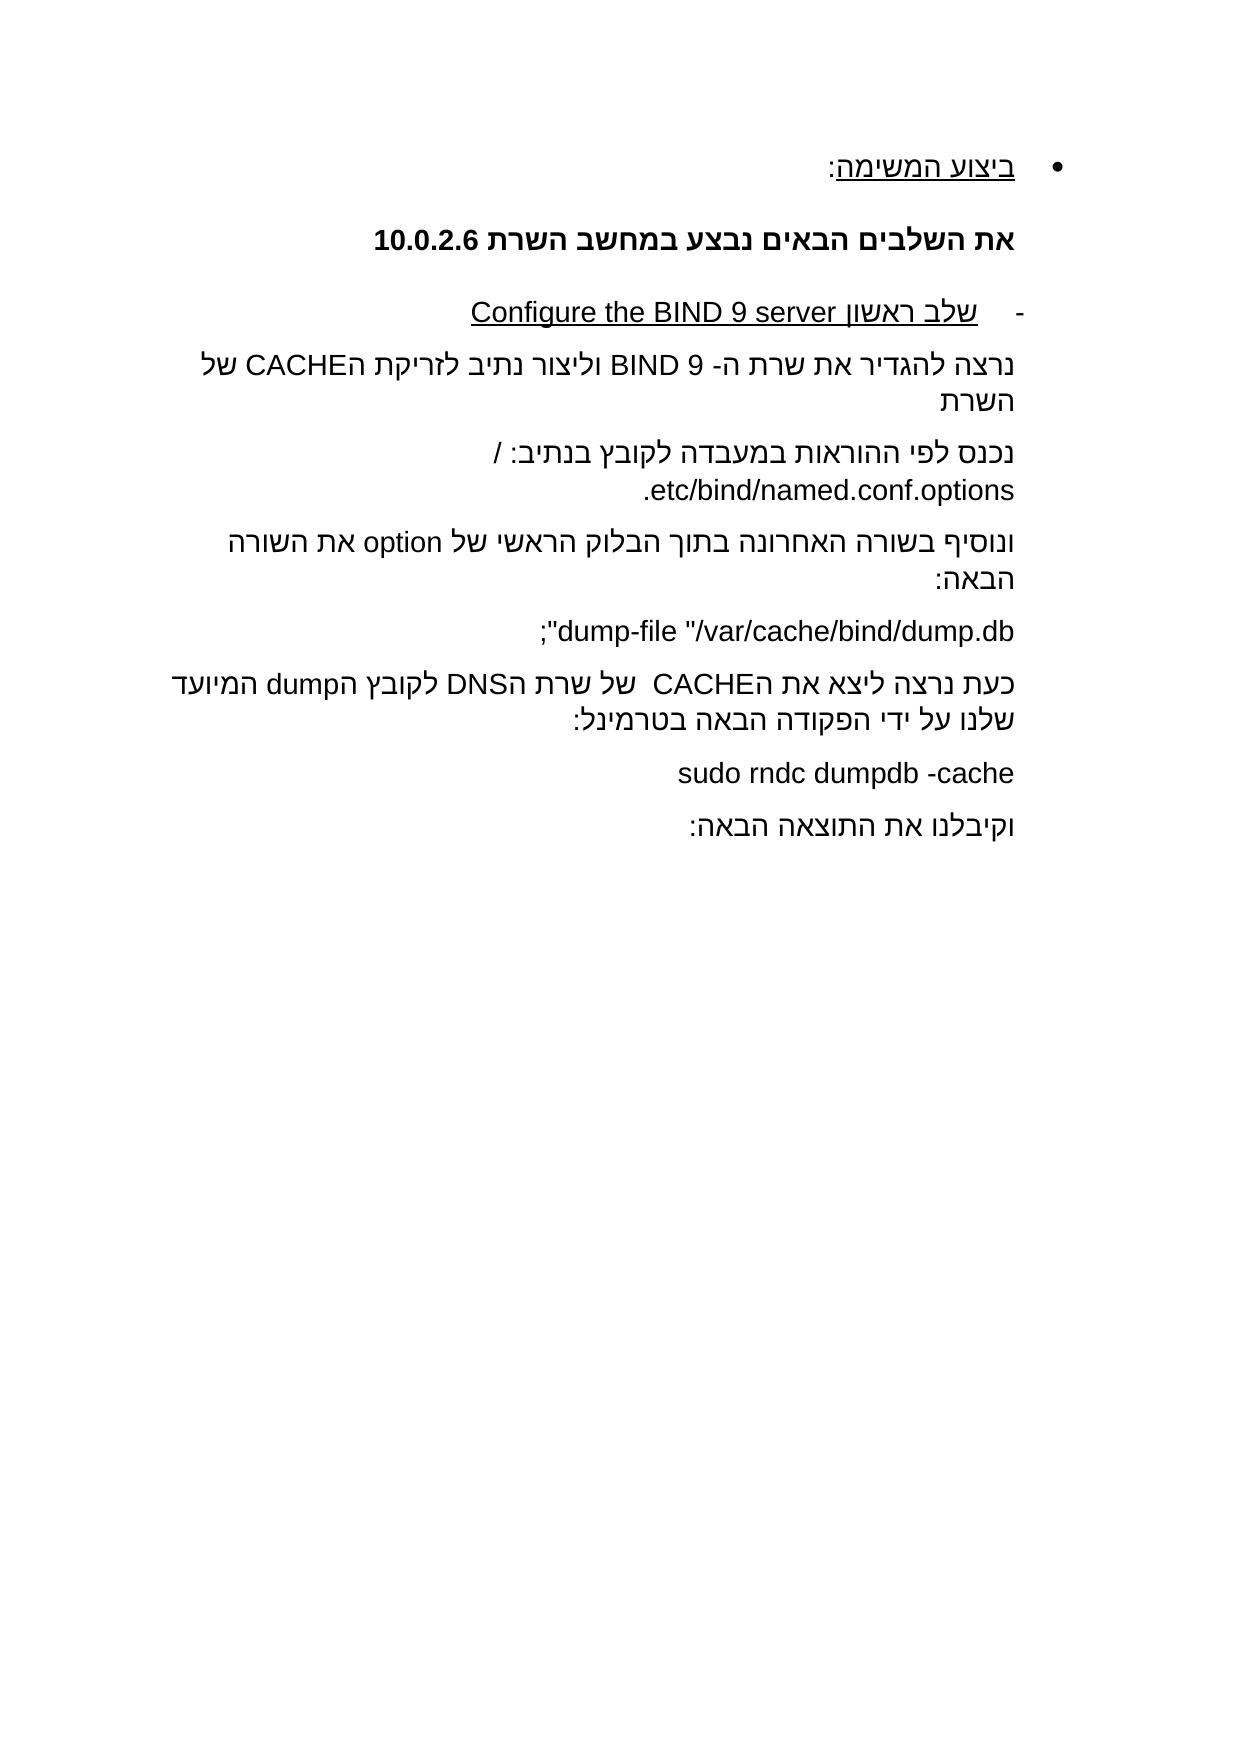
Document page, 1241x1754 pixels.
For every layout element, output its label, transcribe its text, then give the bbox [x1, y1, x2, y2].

text ונוסיף בשורה האחרונה בתוך הבלוק הראשי של option את השורה הבאה: [150, 526, 1015, 595]
text dump-file "/var/cache/bind/dump.db"; [150, 614, 1015, 648]
list את השלבים הבאים נבצע במחשב השרת 10.0.2.6 [150, 222, 1015, 256]
text נרצה להגדיר את שרת ה- BIND 9 וליצור נתיב לזריקת הCACHE של השרת [150, 348, 1015, 417]
list שלב ראשון Configure the BIND 9 server [150, 295, 1015, 328]
list ביצוע המשימה: [150, 150, 1053, 184]
text וקיבלנו את התוצאה הבאה: [150, 809, 1015, 843]
text נכנס לפי ההוראות במעבדה לקובץ בנתיב: /etc/bind/named.conf.options. [150, 437, 1015, 506]
text כעת נרצה ליצא את הCACHE של שרת הDNS לקובץ הdump המיועד שלנו על ידי הפקודה הבאה בטרמינל: [150, 667, 1015, 737]
text sudo rndc dumpdb -cache [150, 756, 1015, 790]
